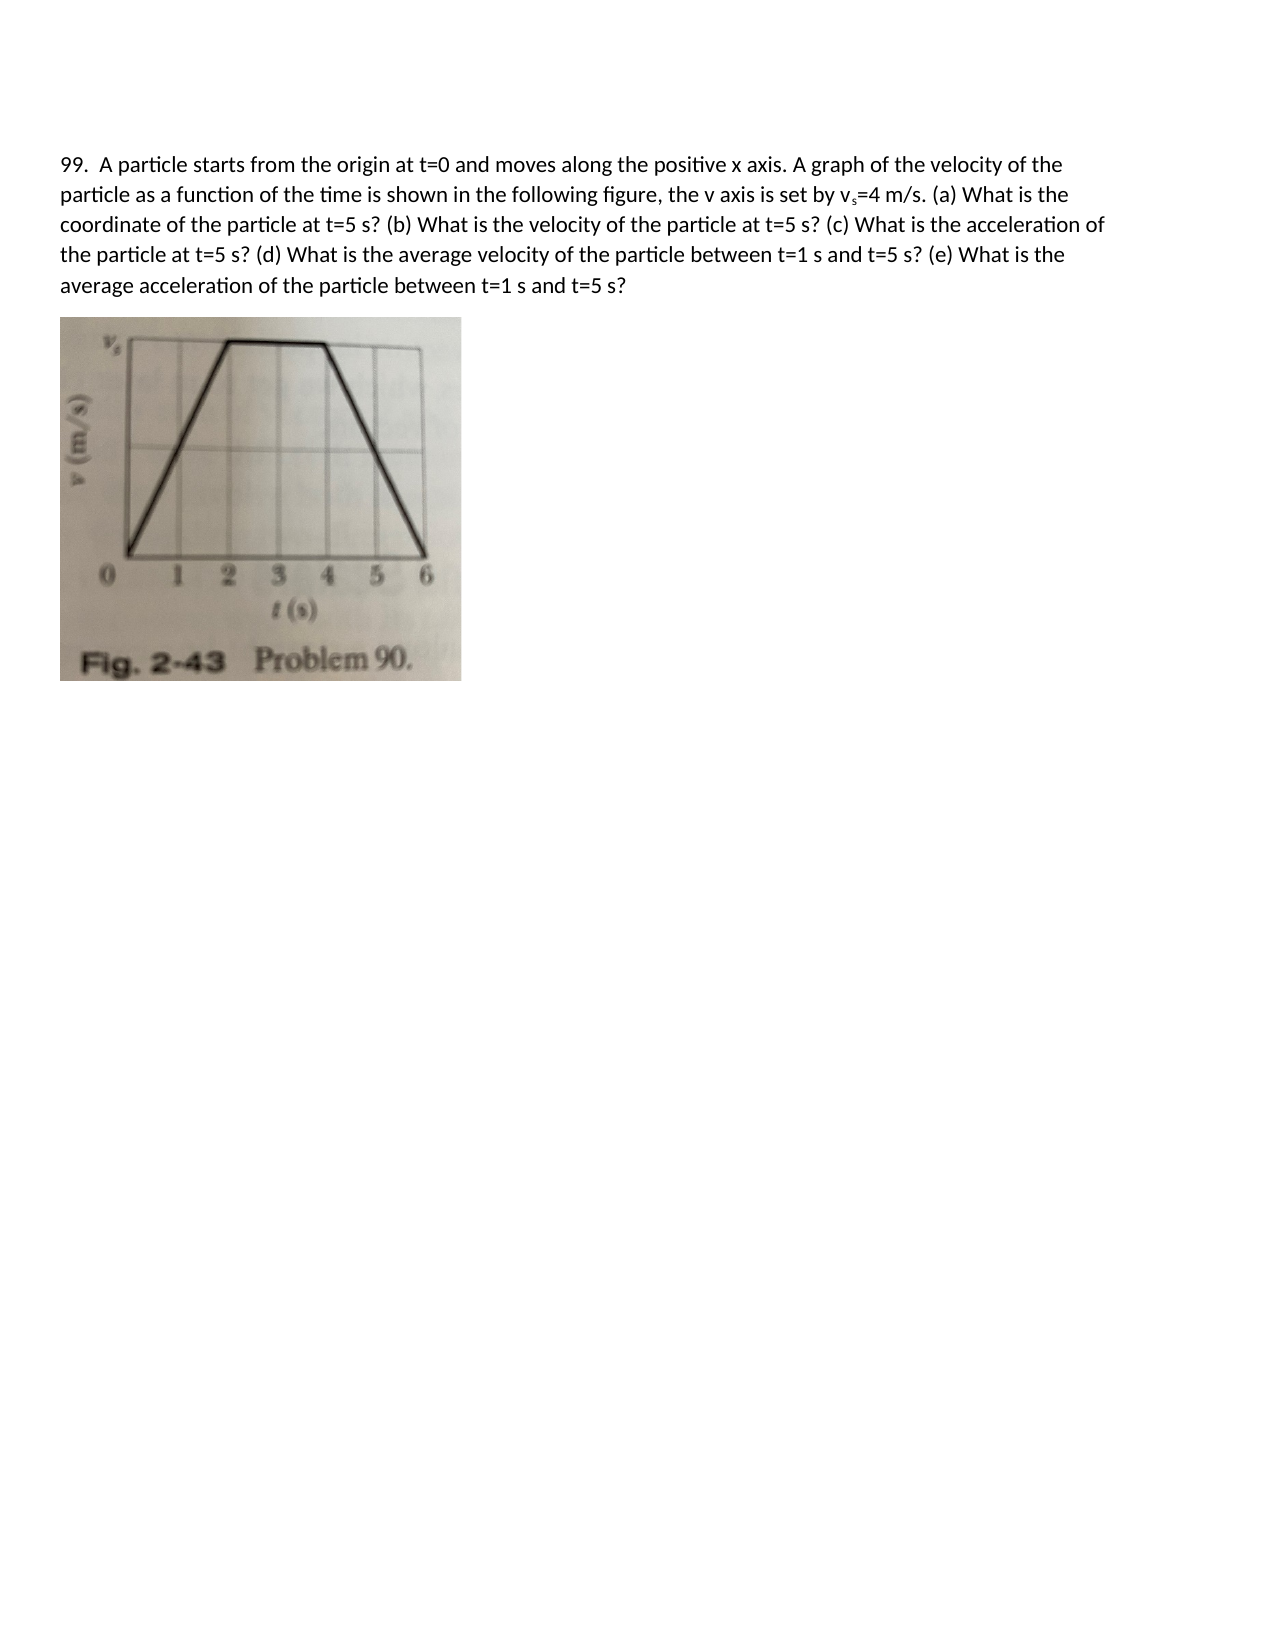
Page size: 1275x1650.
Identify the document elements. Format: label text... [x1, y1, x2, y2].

text 99. A particle starts from the origin at t=0 and moves along the positive x axis. A graph of the velocity of the particle as a function of the time is shown in the following figure, the v axis is set by vs=4 m/s. (a) What is the coordinate of the particle at t=5 s? (b) What is the velocity of the particle at t=5 s? (c) What is the acceleration of the particle at t=5 s? (d) What is the average velocity of the particle between t=1 s and t=5 s? (e) What is the average acceleration of the particle between t=1 s and t=5 s? [60, 150, 1125, 299]
picture [60, 317, 462, 681]
